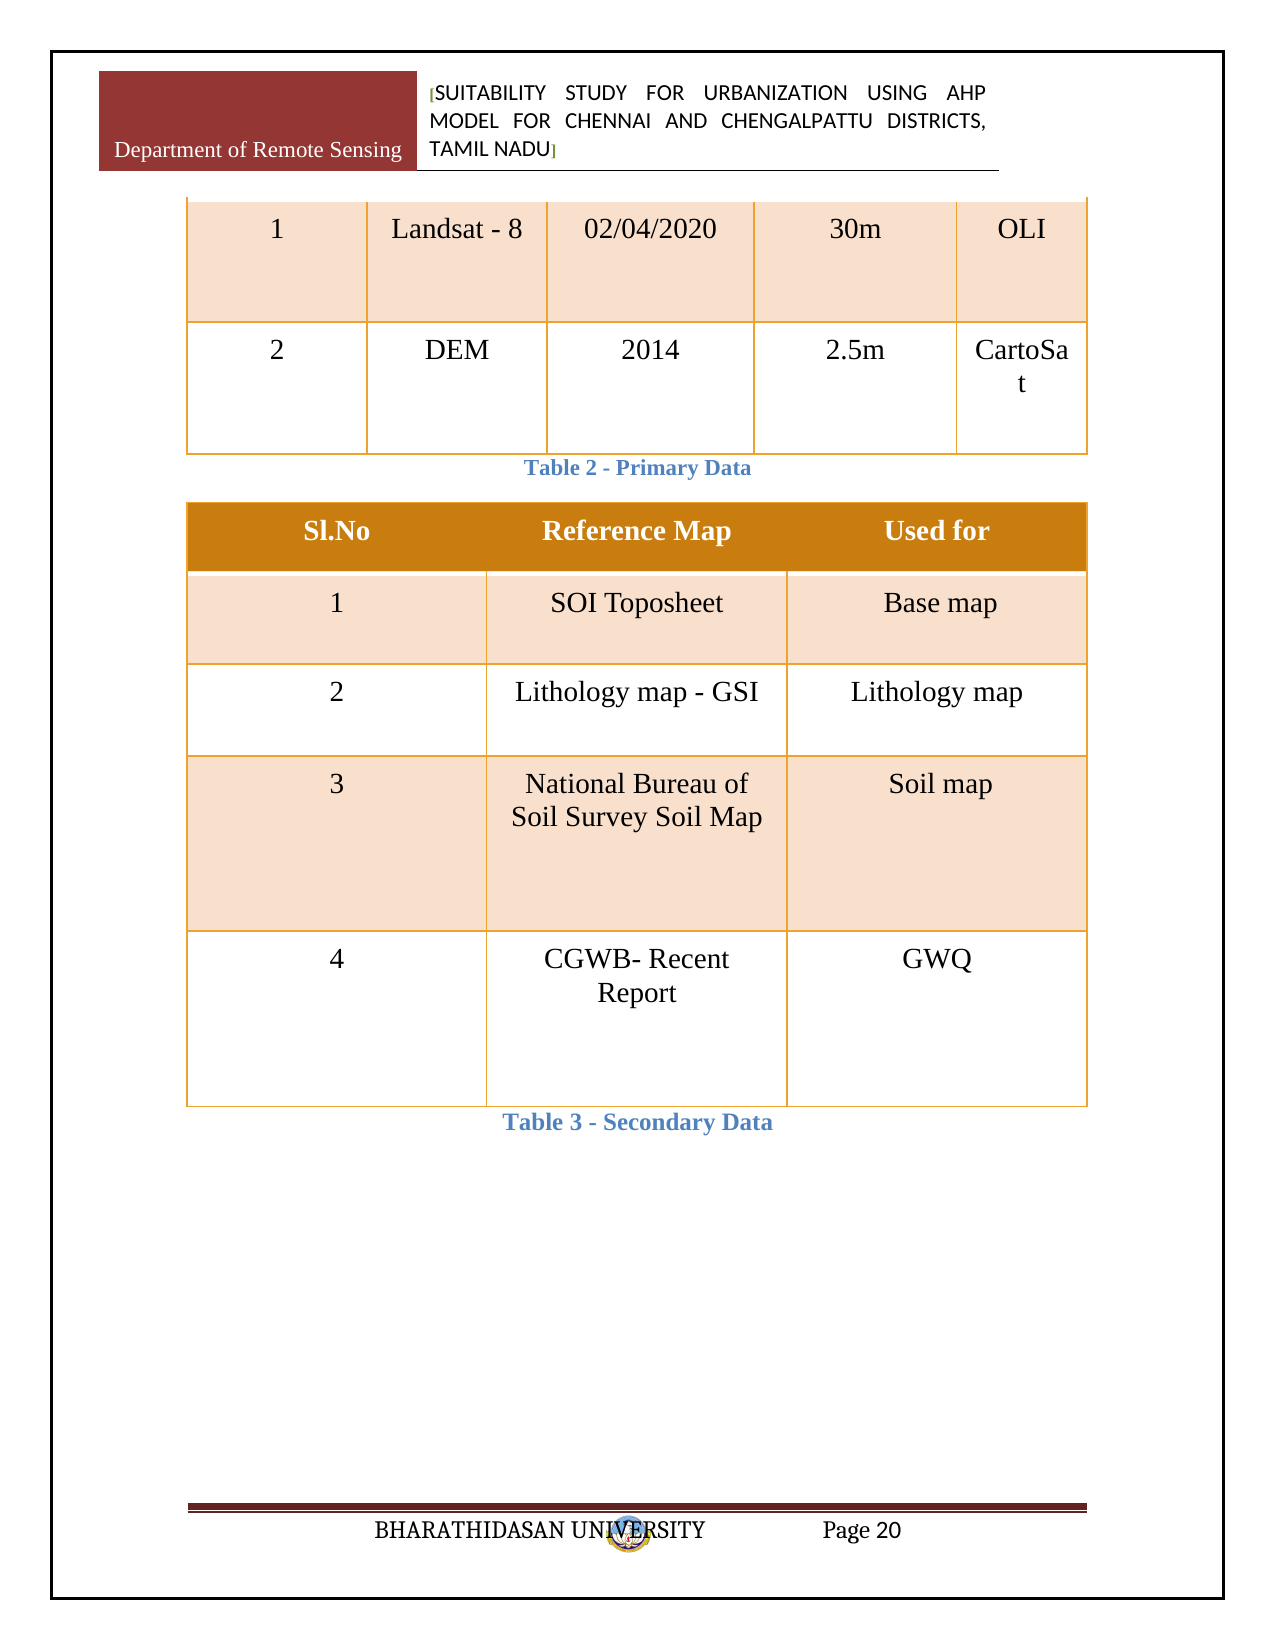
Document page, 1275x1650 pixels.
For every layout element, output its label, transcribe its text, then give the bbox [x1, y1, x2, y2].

table_cell 1 [188, 202, 366, 321]
table_cell 2014 [548, 323, 753, 453]
table_cell 4 [188, 932, 486, 1106]
table_cell 2.5m [755, 323, 956, 453]
table_cell 02/04/2020 [548, 202, 753, 321]
text Table 3 - Secondary Data [187, 1107, 1087, 1136]
table_cell 2 [188, 665, 486, 755]
table_cell DEM [368, 323, 546, 453]
table_cell 30m [755, 202, 956, 321]
table_cell Landsat - 8 [368, 202, 546, 321]
table_cell CartoSat [957, 323, 1086, 453]
table_cell CGWB- Recent Report [487, 932, 786, 1106]
table_cell Lithology map [788, 665, 1086, 755]
table_cell Base map [788, 576, 1086, 663]
table_header Reference Map [487, 503, 787, 571]
table_cell 3 [188, 757, 486, 930]
text Table 2 - Primary Data [187, 455, 1087, 481]
table_cell 1 [188, 576, 486, 663]
table_cell OLI [957, 202, 1086, 321]
table_cell 2 [188, 323, 366, 453]
table_cell Lithology map - GSI [487, 665, 786, 755]
table_cell SOI Toposheet [487, 576, 786, 663]
table_header Used for [787, 503, 1086, 571]
table_cell GWQ [788, 932, 1086, 1106]
table_cell National Bureau of Soil Survey Soil Map [487, 757, 786, 930]
table_cell Soil map [788, 757, 1086, 930]
table_header Sl.No [188, 503, 487, 571]
